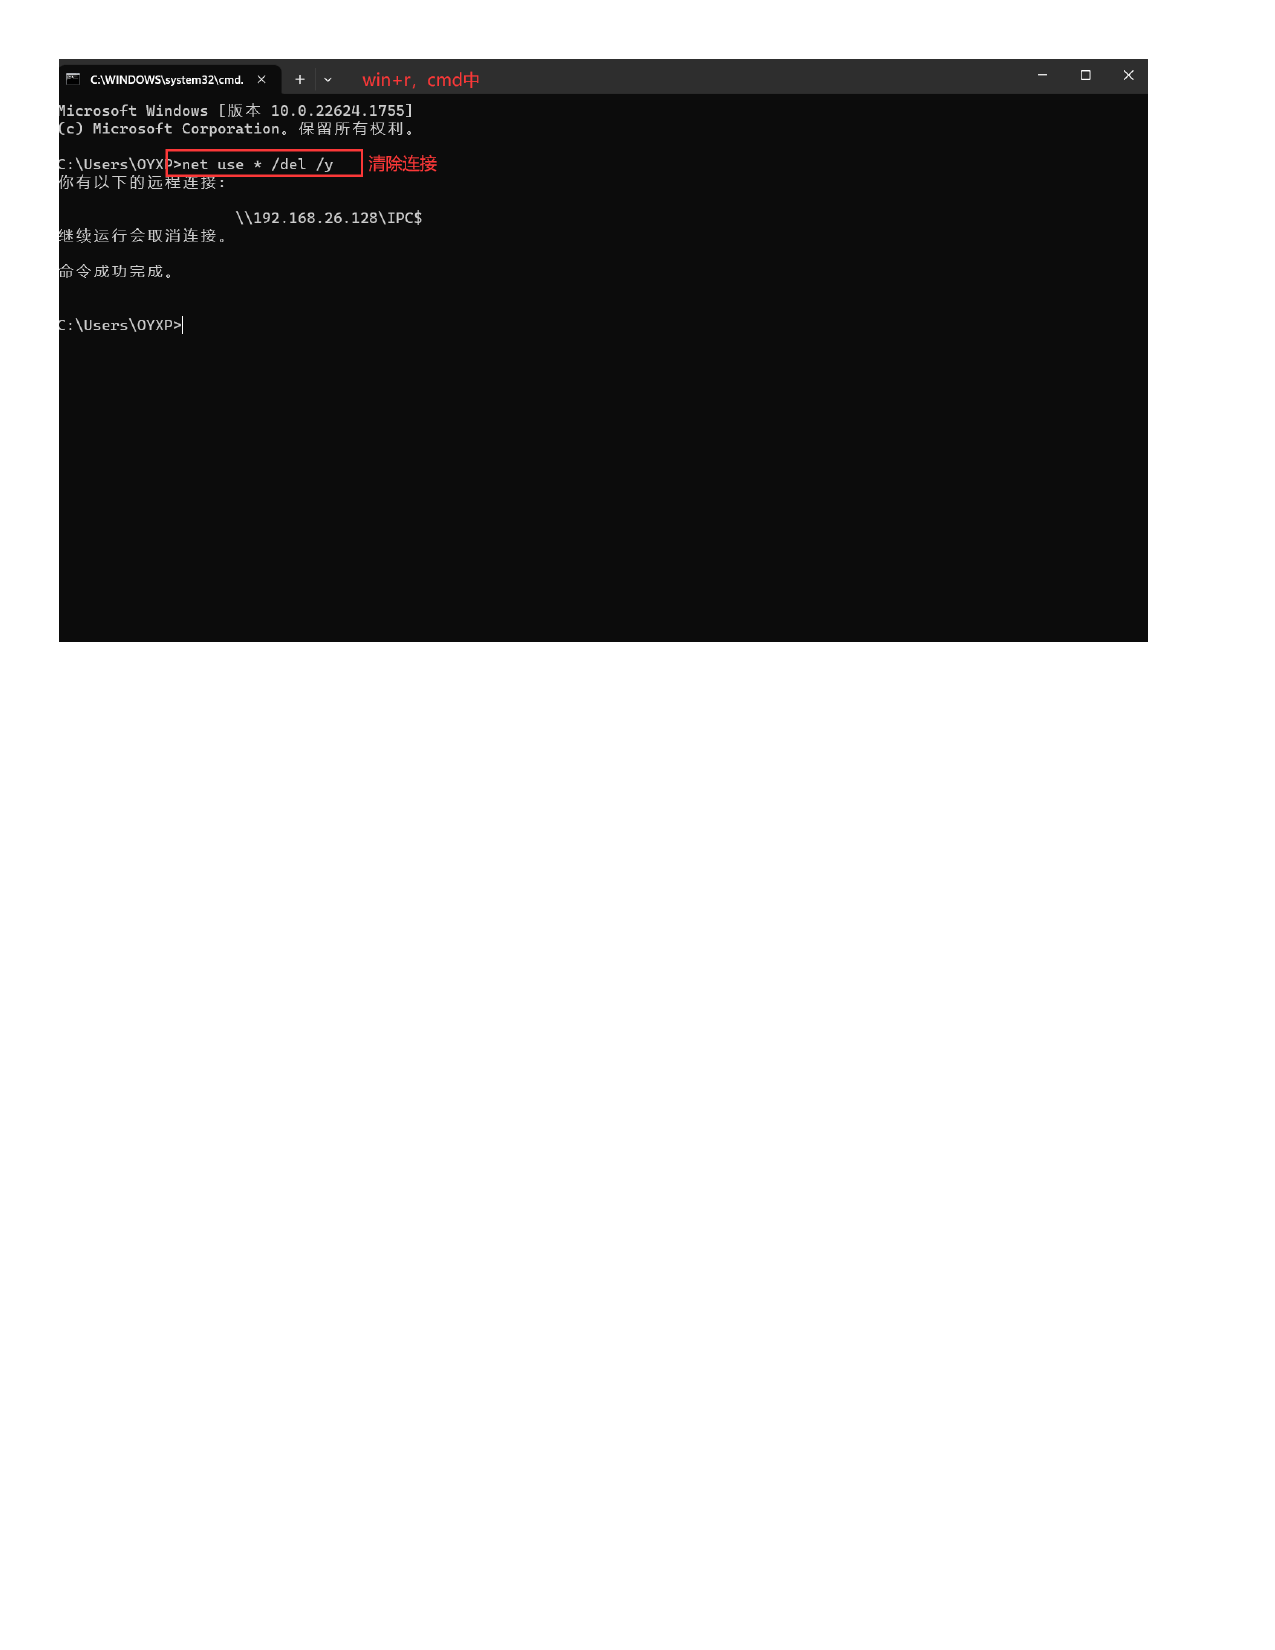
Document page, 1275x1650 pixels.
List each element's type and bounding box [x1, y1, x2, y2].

picture [59, 59, 1148, 642]
